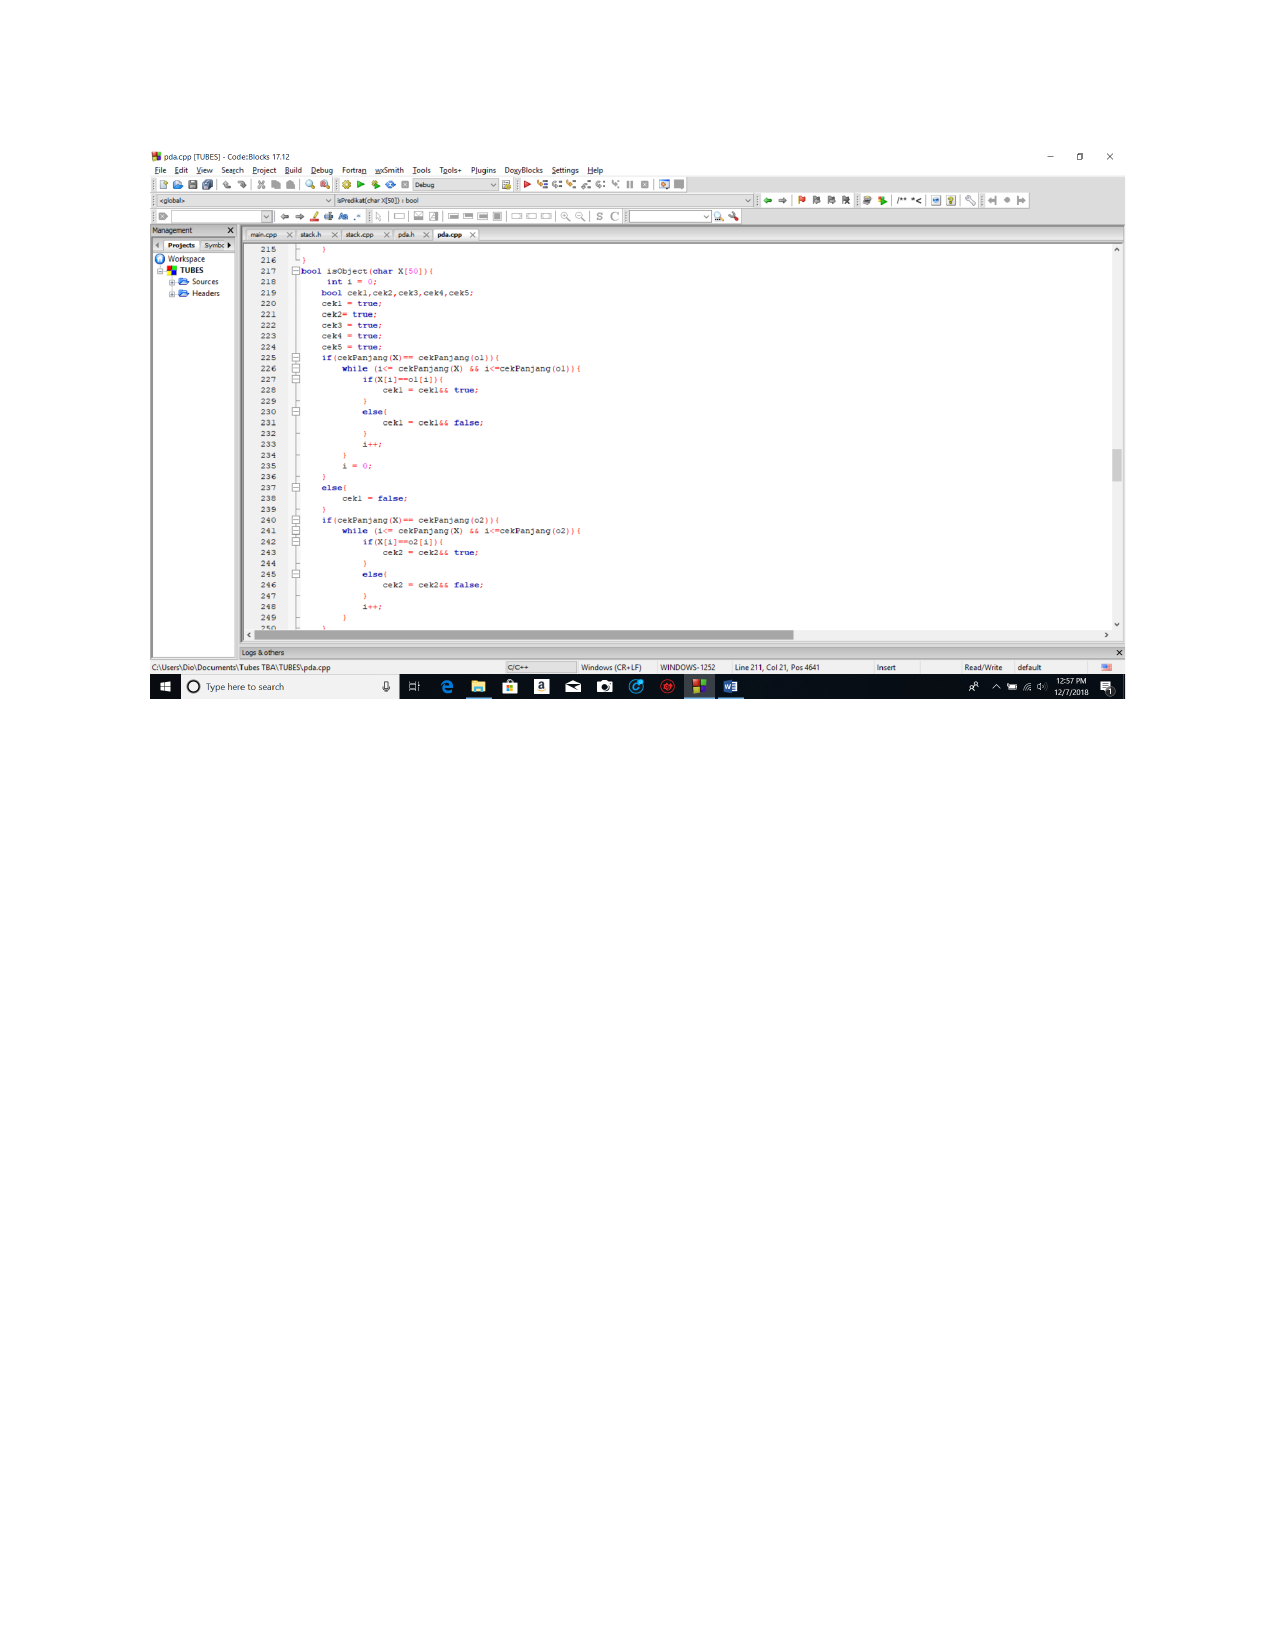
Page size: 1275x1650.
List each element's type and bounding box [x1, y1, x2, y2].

picture [150, 150, 1125, 699]
